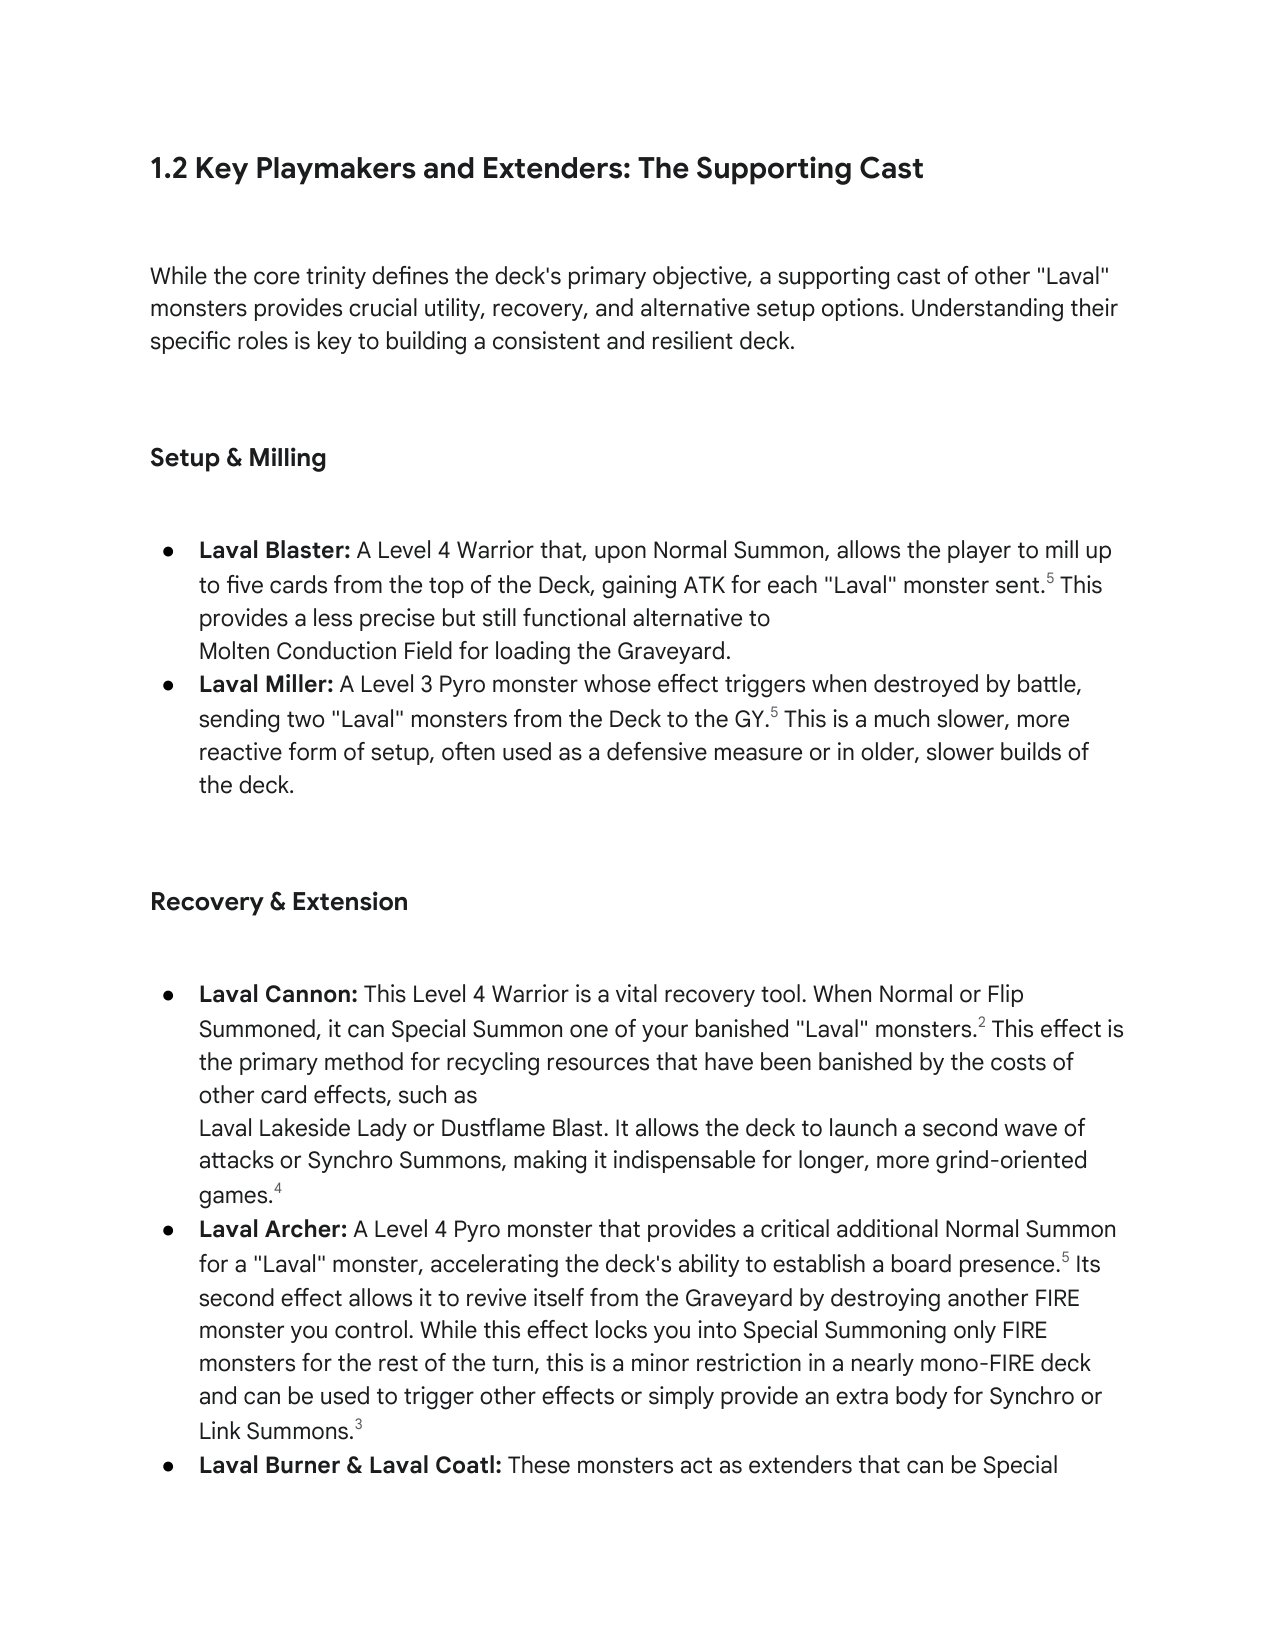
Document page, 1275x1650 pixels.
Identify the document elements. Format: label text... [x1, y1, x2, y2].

list Laval Miller: A Level 3 Pyro monster whose effect triggers when destroyed by battle, sending two "Laval" monsters from the Deck to the GY.5 This is a much slower, more reactive form of setup, often used as a defensive measure or in older, slower builds of the deck. [161, 670, 1125, 800]
subtitle 1.2 Key Playmakers and Extenders: The Supporting Cast [150, 150, 1125, 187]
subtitle Recovery & Extension [150, 887, 1125, 918]
text While the core trinity defines the deck's primary objective, a supporting cast of other "Laval" monsters provides crucial utility, recovery, and alternative setup options. Understanding their specific roles is key to building a consistent and resilient deck. [150, 262, 1125, 356]
list Laval Archer: A Level 4 Pyro monster that provides a critical additional Normal Summon for a "Laval" monster, accelerating the deck's ability to establish a board presence.5 Its second effect allows it to revive itself from the Graveyard by destroying another FIRE monster you control. While this effect locks you into Special Summoning only FIRE monsters for the rest of the turn, this is a minor restriction in a nearly mono-FIRE deck and can be used to trigger other effects or simply provide an extra body for Synchro or Link Summons.3 [161, 1215, 1125, 1446]
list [161, 1451, 1125, 1479]
list Laval Cannon: This Level 4 Warrior is a vital recovery tool. When Normal or Flip Summoned, it can Special Summon one of your banished "Laval" monsters.2 This effect is the primary method for recycling resources that have been banished by the costs of other card effects, such as Laval Lakeside Lady or Dustflame Blast. It allows the deck to launch a second wave of attacks or Synchro Summons, making it indispensable for longer, more grind-oriented games.4 [161, 980, 1125, 1211]
list Laval Blaster: A Level 4 Warrior that, upon Normal Summon, allows the player to mill up to five cards from the top of the Deck, gaining ATK for each "Laval" monster sent.5 This provides a less precise but still functional alternative to Molten Conduction Field for loading the Graveyard. [161, 536, 1125, 666]
subtitle Setup & Milling [150, 443, 1125, 474]
